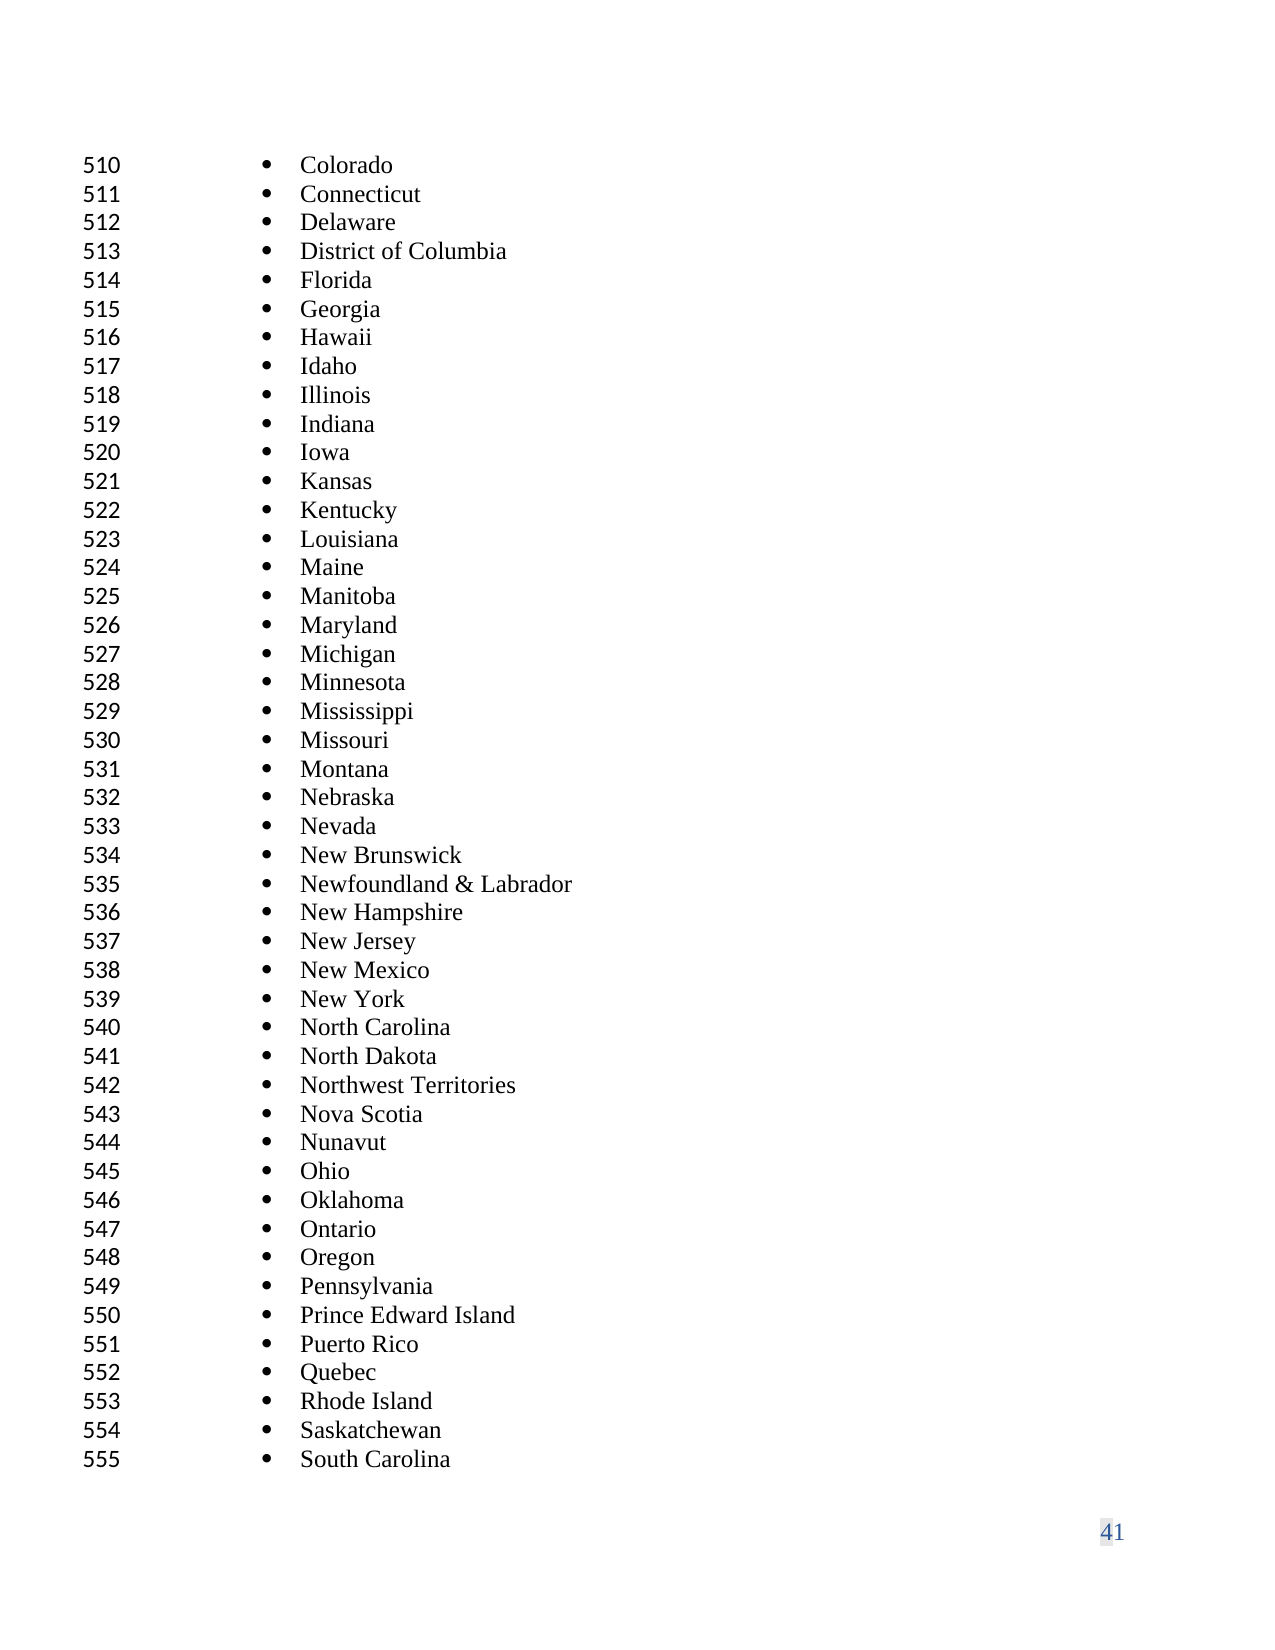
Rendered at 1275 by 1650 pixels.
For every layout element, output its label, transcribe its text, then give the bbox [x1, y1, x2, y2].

list Nova Scotia [262, 1099, 1125, 1127]
list New Hampshire [262, 897, 1125, 926]
list Florida [262, 265, 1125, 294]
list New Jersey [262, 926, 1125, 955]
list Louisiana [262, 524, 1125, 552]
list Ontario [262, 1214, 1125, 1242]
list Hawaii [262, 322, 1125, 351]
list Oklahoma [262, 1185, 1125, 1214]
list District of Columbia [262, 236, 1125, 265]
list Kansas [262, 466, 1125, 495]
list Puerto Rico [262, 1329, 1125, 1357]
list Connecticut [262, 179, 1125, 207]
list Oregon [262, 1242, 1125, 1271]
list Quebec [262, 1357, 1125, 1386]
list Idaho [262, 351, 1125, 380]
list Manitoba [262, 581, 1125, 610]
list Ohio [262, 1156, 1125, 1185]
list Michigan [262, 639, 1125, 667]
list North Dakota [262, 1041, 1125, 1070]
list Nevada [262, 811, 1125, 840]
list Mississippi [262, 696, 1125, 725]
list Indiana [262, 409, 1125, 437]
list Nunavut [262, 1127, 1125, 1156]
list New Mexico [262, 955, 1125, 984]
list Minnesota [262, 667, 1125, 696]
list Iowa [262, 437, 1125, 466]
list Pennsylvania [262, 1271, 1125, 1300]
list Colorado [262, 150, 1125, 179]
list Delaware [262, 207, 1125, 236]
list Montana [262, 754, 1125, 782]
list Maine [262, 552, 1125, 581]
list New Brunswick [262, 840, 1125, 869]
list Missouri [262, 725, 1125, 754]
list Prince Edward Island [262, 1300, 1125, 1329]
list Maryland [262, 610, 1125, 639]
list Saskatchewan [262, 1415, 1125, 1444]
list North Carolina [262, 1012, 1125, 1041]
list Nebraska [262, 782, 1125, 811]
list Illinois [262, 380, 1125, 409]
list Kentucky [262, 495, 1125, 524]
list South Carolina [262, 1444, 1125, 1472]
list Rhode Island [262, 1386, 1125, 1415]
list Newfoundland & Labrador [262, 869, 1125, 897]
list Georgia [262, 294, 1125, 322]
list Northwest Territories [262, 1070, 1125, 1099]
list New York [262, 984, 1125, 1012]
